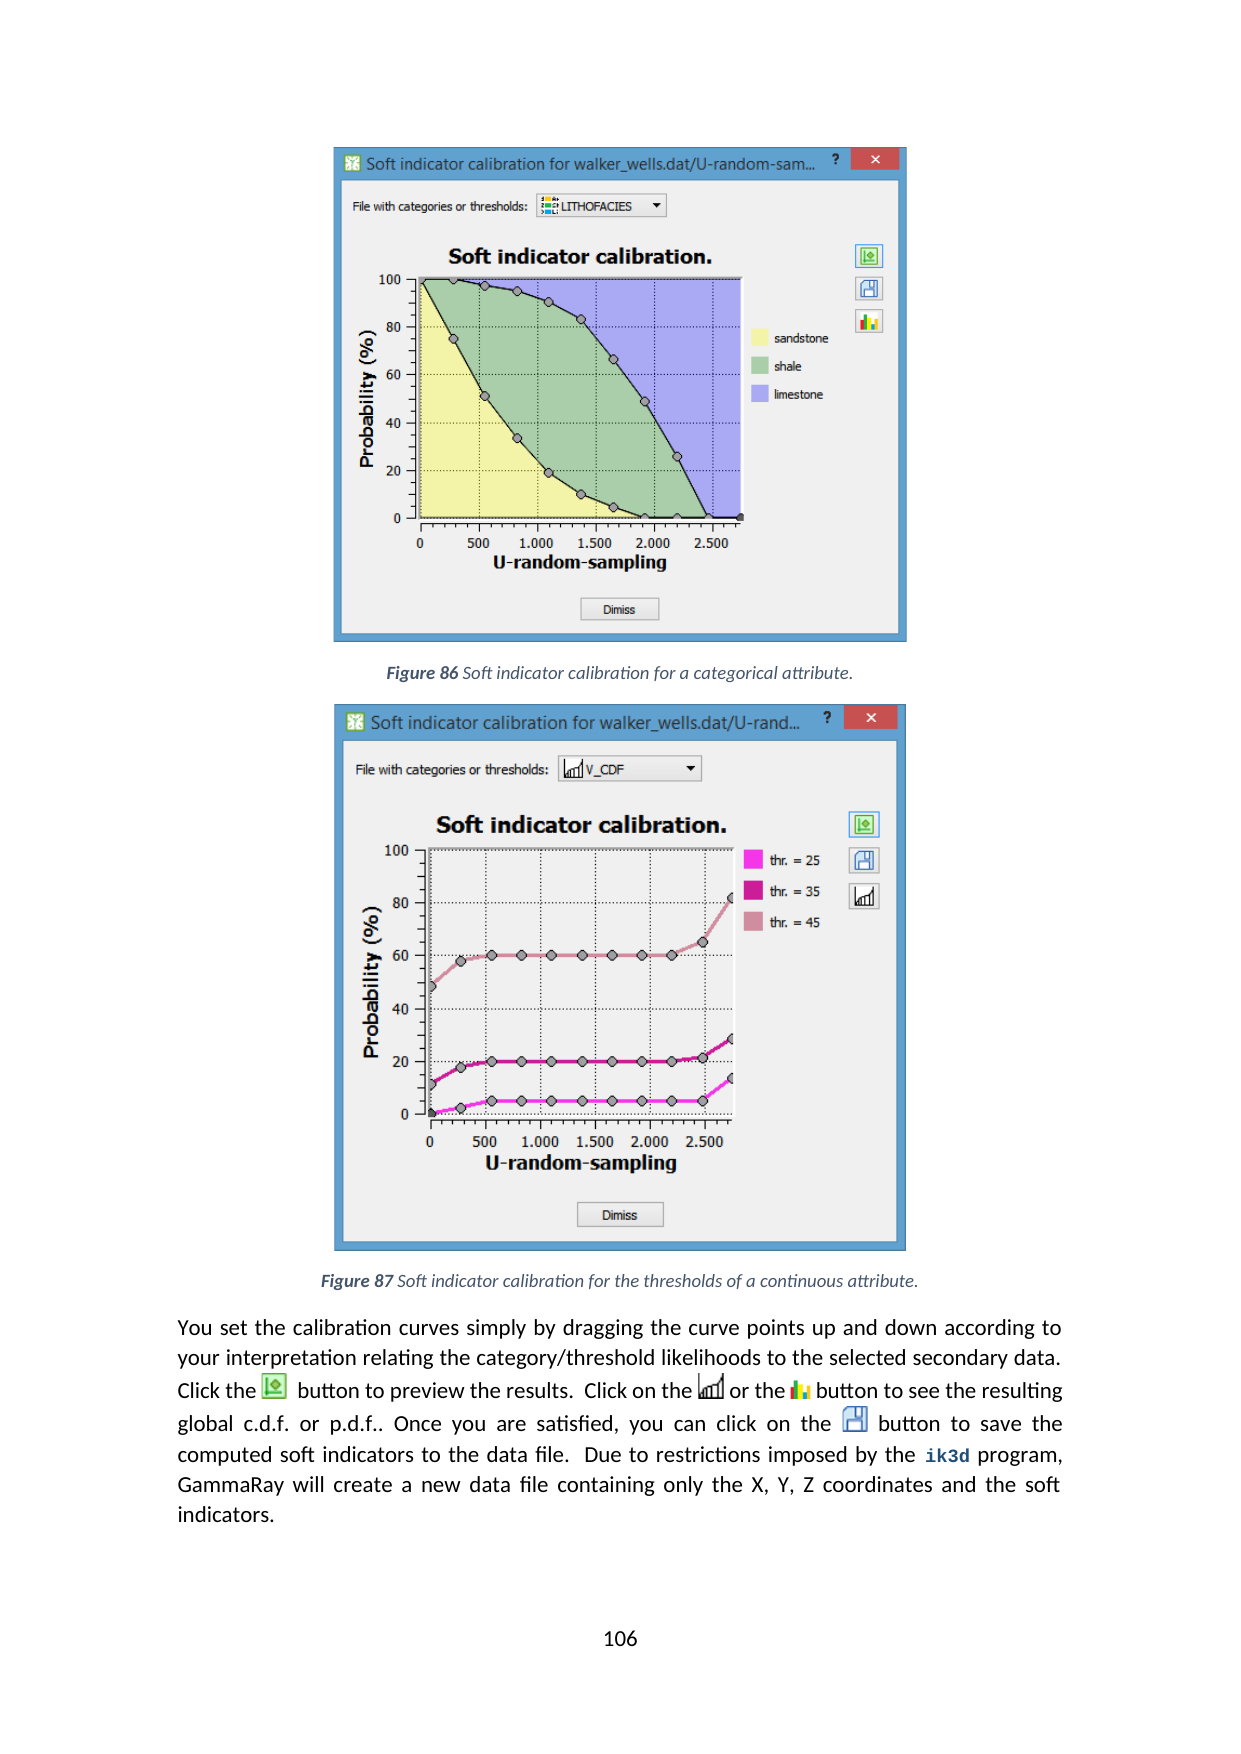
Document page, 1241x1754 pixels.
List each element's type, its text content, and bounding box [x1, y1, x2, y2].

text Figure 87 Soft indicator calibration for the thresholds of a continuous attribute. [177, 1269, 1063, 1292]
picture [790, 1378, 811, 1399]
picture [333, 147, 907, 642]
text Figure 86 Soft indicator calibration for a categorical attribute. [177, 661, 1063, 684]
picture [842, 1406, 868, 1432]
text You set the calibration curves simply by dragging the curve points up and down according to your interpretation relating the category/threshold likelihoods to the selected secondary data. Click the button to preview the results. Click on the or the button to see the resulting global c.d.f. or p.d.f.. Once you are satisfied, you can click on the button to save the computed soft indicators to the data file. Due to restrictions imposed by the ik3d program, GammaRay will create a new data file containing only the X, Y, Z coordinates and the soft indicators. [177, 1313, 1063, 1528]
picture [698, 1373, 724, 1399]
picture [261, 1373, 287, 1399]
picture [334, 704, 906, 1251]
